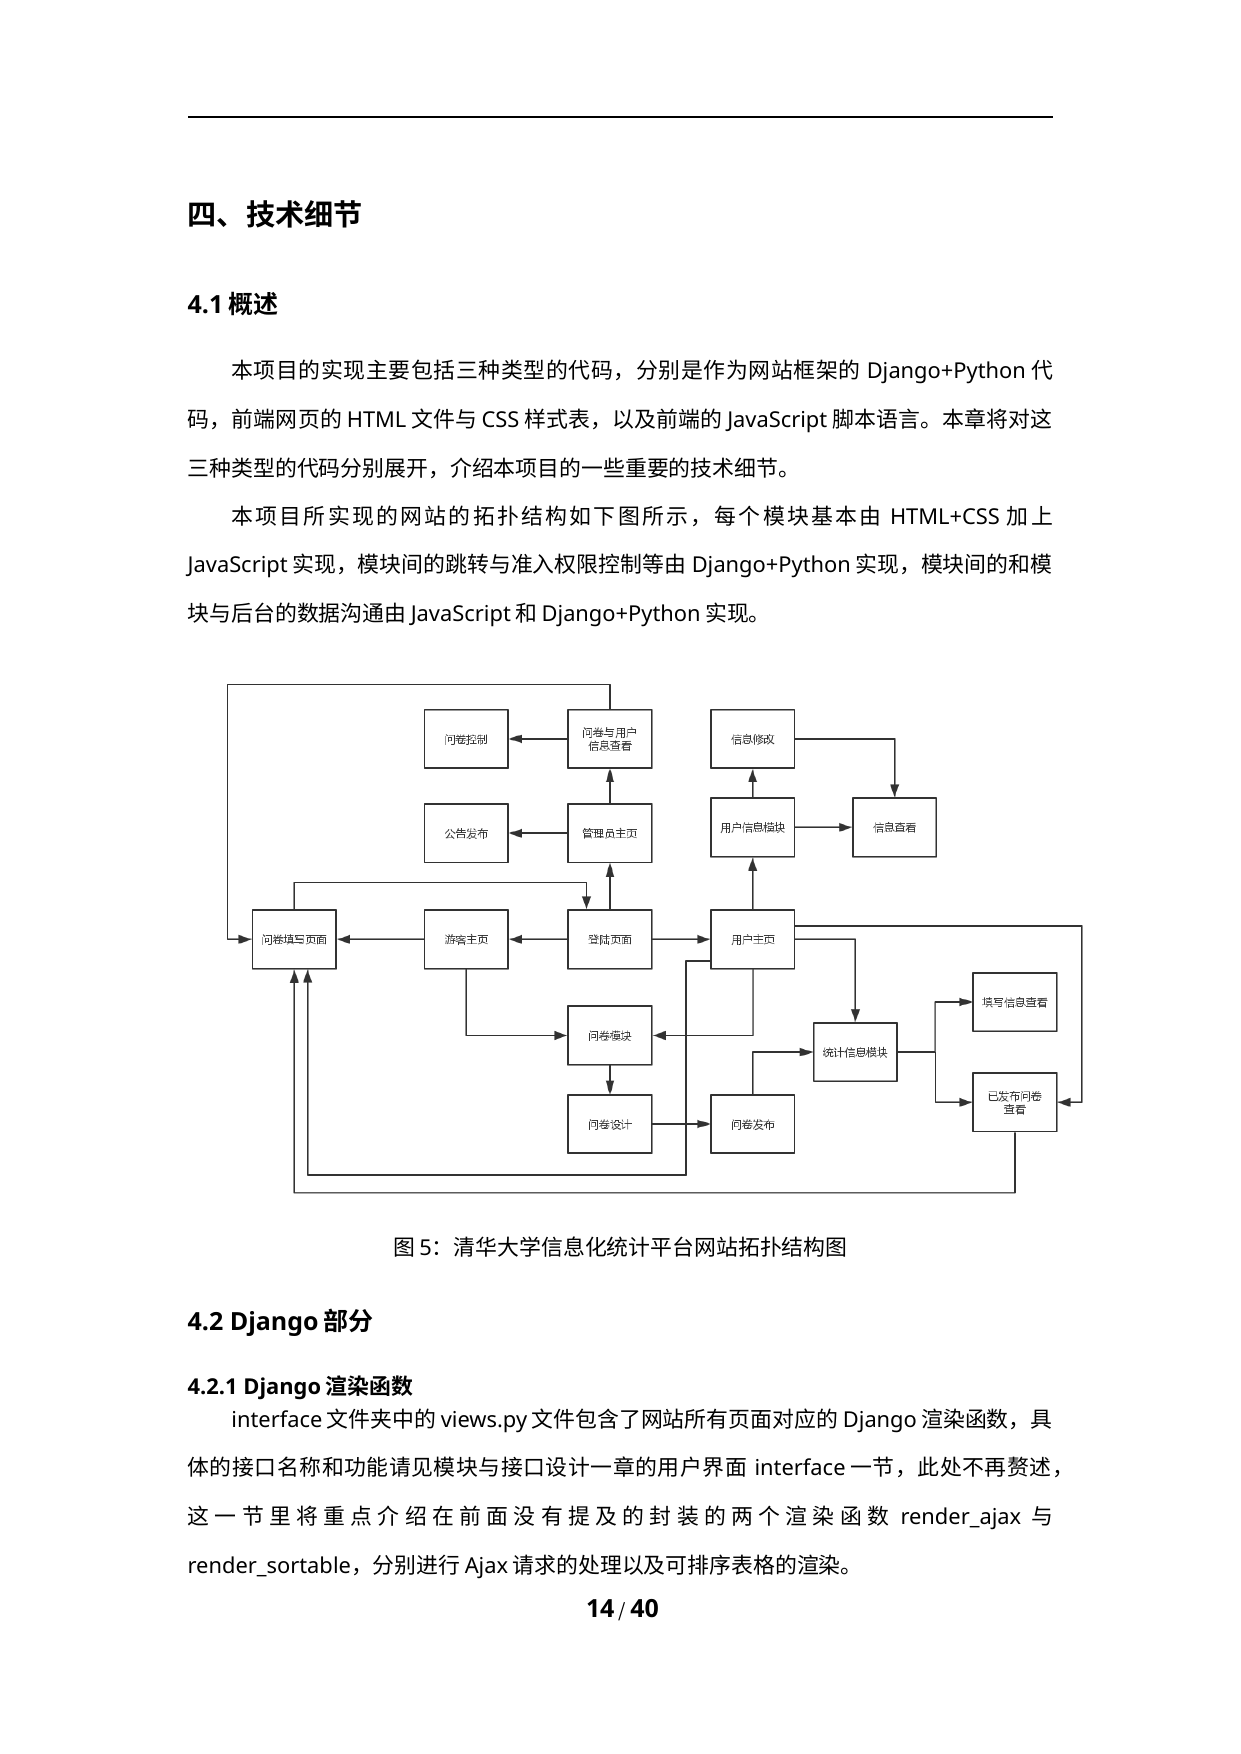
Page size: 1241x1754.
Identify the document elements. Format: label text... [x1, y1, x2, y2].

title 四、技术细节 [187, 181, 1053, 246]
text 4.2.1 Django渲染函数 [187, 1369, 1053, 1401]
picture [187, 644, 1108, 1218]
subtitle 4.1概述 [187, 271, 1053, 336]
text 本项目的实现主要包括三种类型的代码，分别是作为网站框架的Django+Python代码，前端网页的HTML文件与CSS样式表，以及前端的JavaScript脚本语言。本章将对这三种类型的代码分别展开，介绍本项目的一些重要的技术细节。 [187, 353, 1053, 483]
text 本项目所实现的网站的拓扑结构如下图所示，每个模块基本由HTML+CSS加上JavaScript实现，模块间的跳转与准入权限控制等由Django+Python实现，模块间的和模块与后台的数据沟通由JavaScript和Django+Python实现。 [187, 498, 1053, 628]
text 图5：清华大学信息化统计平台网站拓扑结构图 [187, 1229, 1053, 1262]
text interface文件夹中的views.py文件包含了网站所有页面对应的Django渲染函数，具体的接口名称和功能请见模块与接口设计一章的用户界面interface一节，此处不再赘述，这一节里将重点介绍在前面没有提及的封装的两个渲染函数render_ajax与render_sortable，分别进行Ajax请求的处理以及可排序表格的渲染。 [187, 1401, 1053, 1580]
subtitle 4.2 Django部分 [187, 1287, 1053, 1352]
